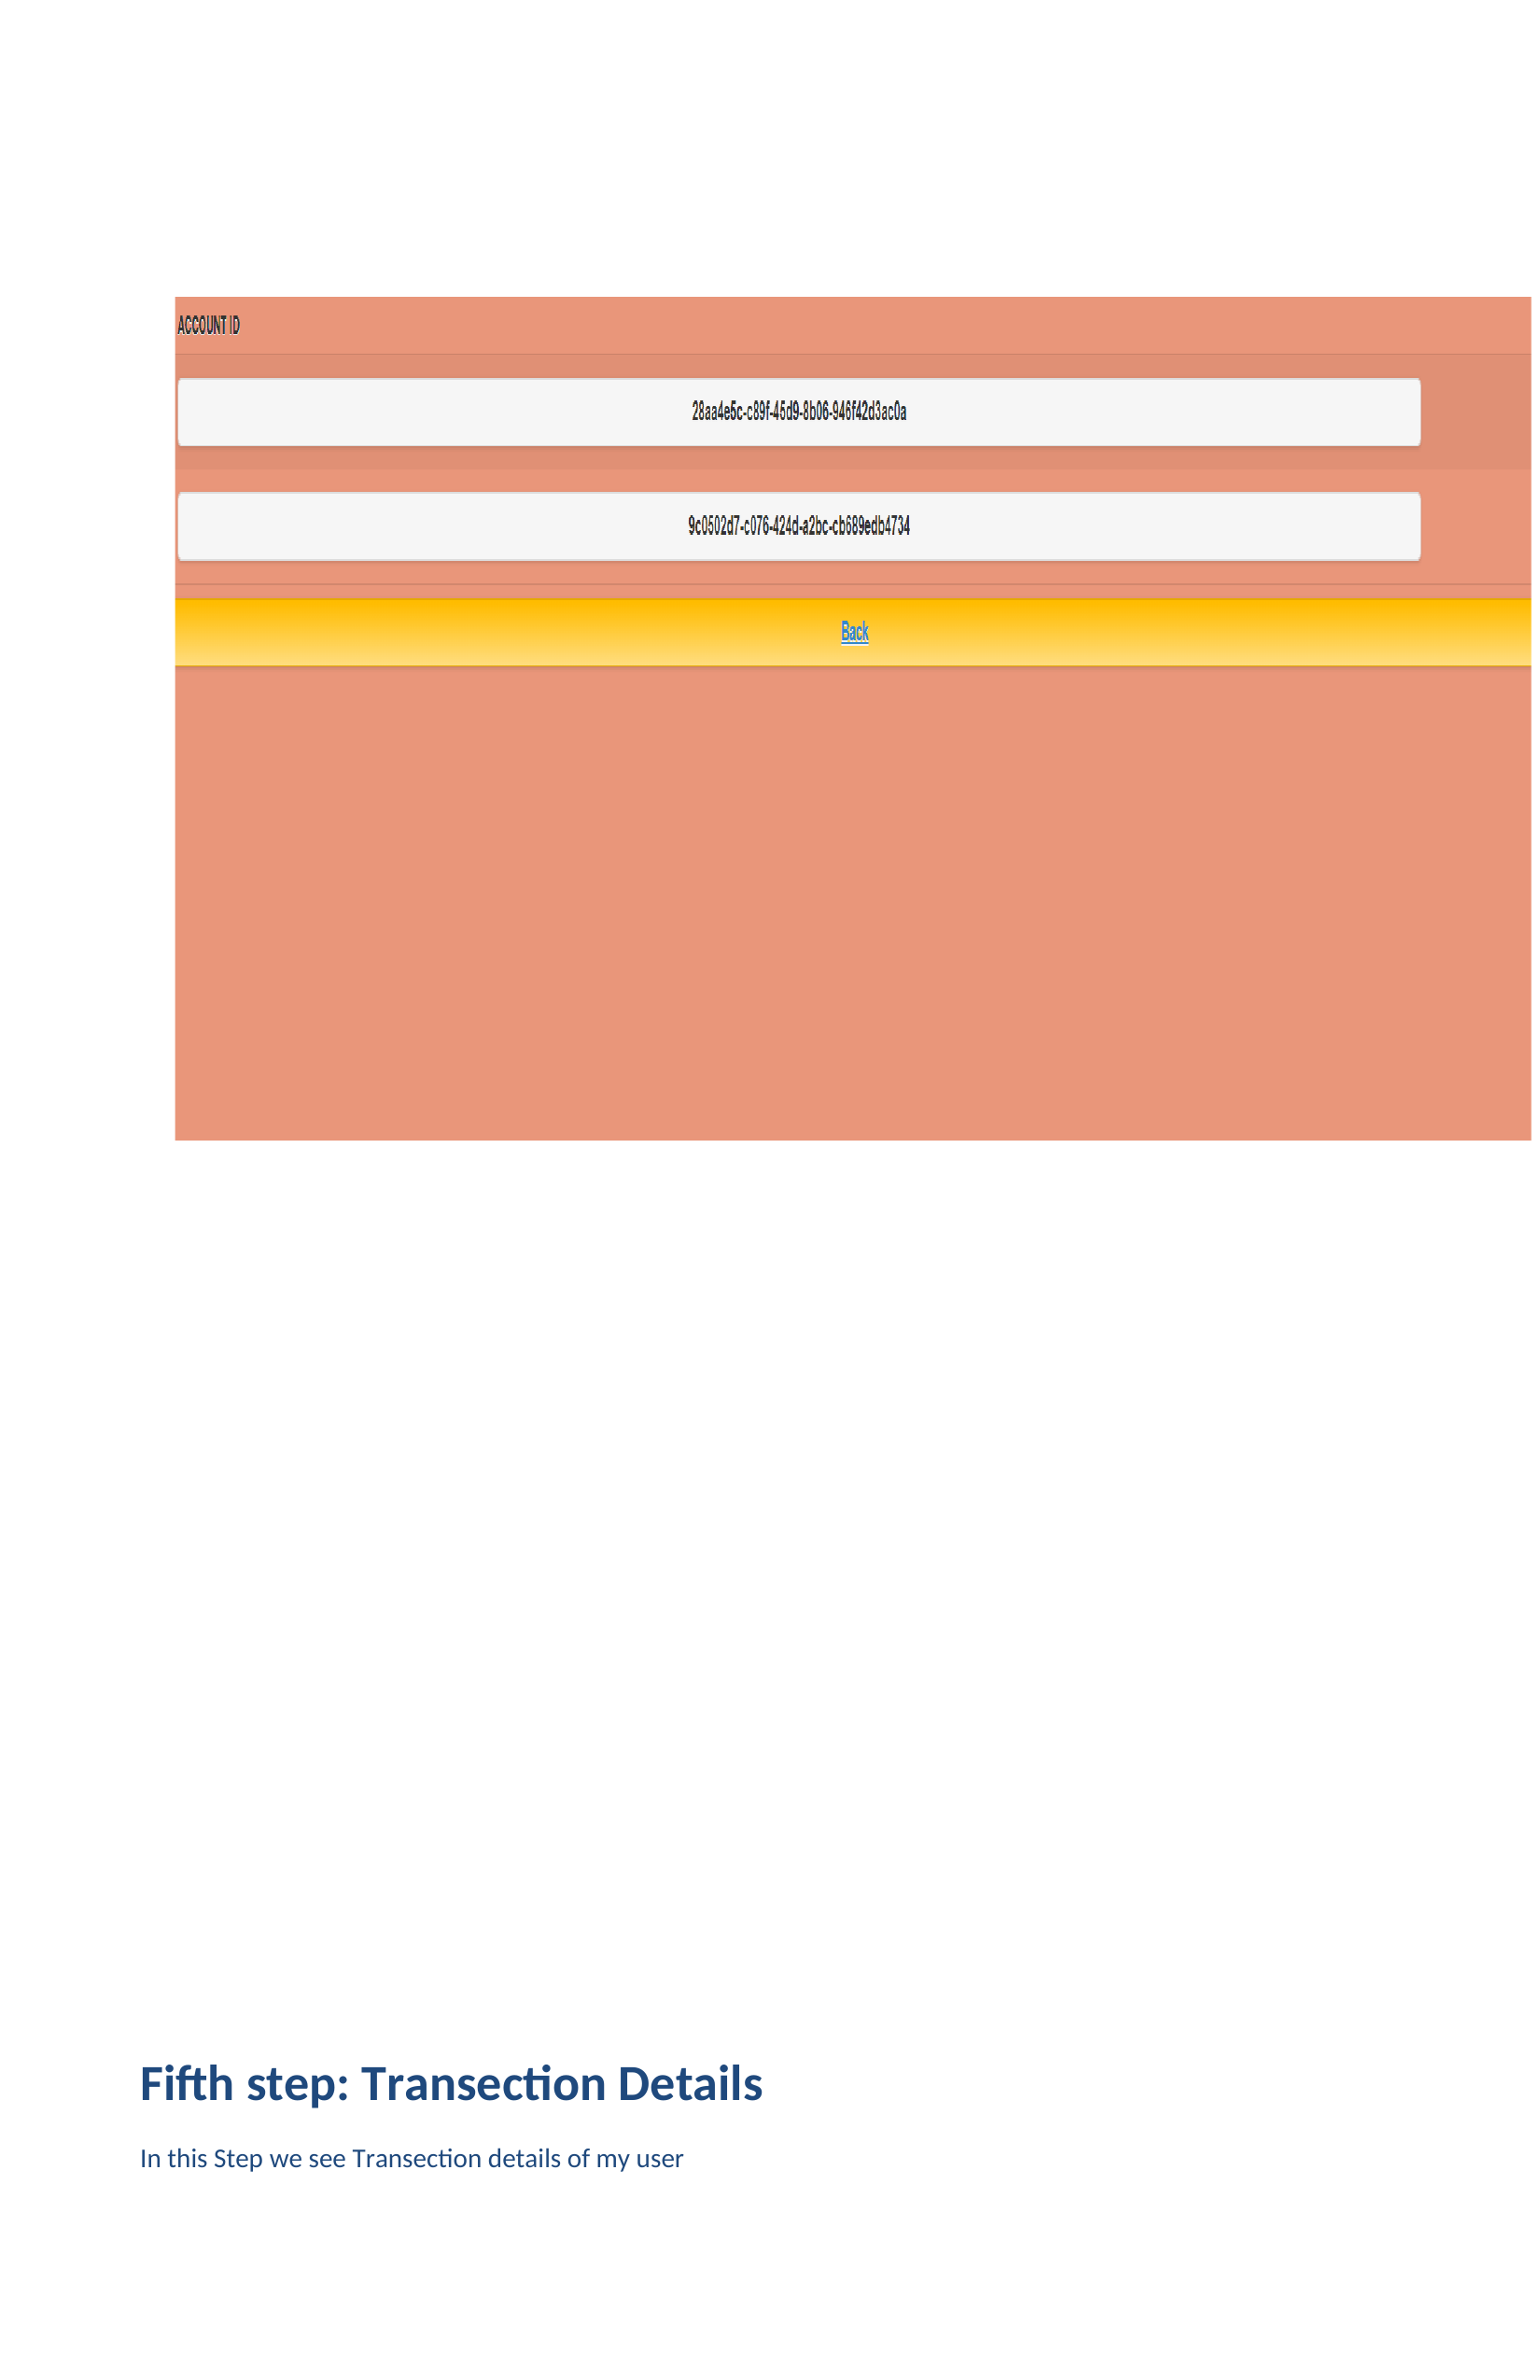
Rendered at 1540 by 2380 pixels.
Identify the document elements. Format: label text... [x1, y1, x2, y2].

text Fifth step: Transection Details [140, 2051, 1400, 2113]
text In this Step we see Transection details of my user [140, 2141, 1400, 2175]
picture [175, 297, 1532, 1141]
